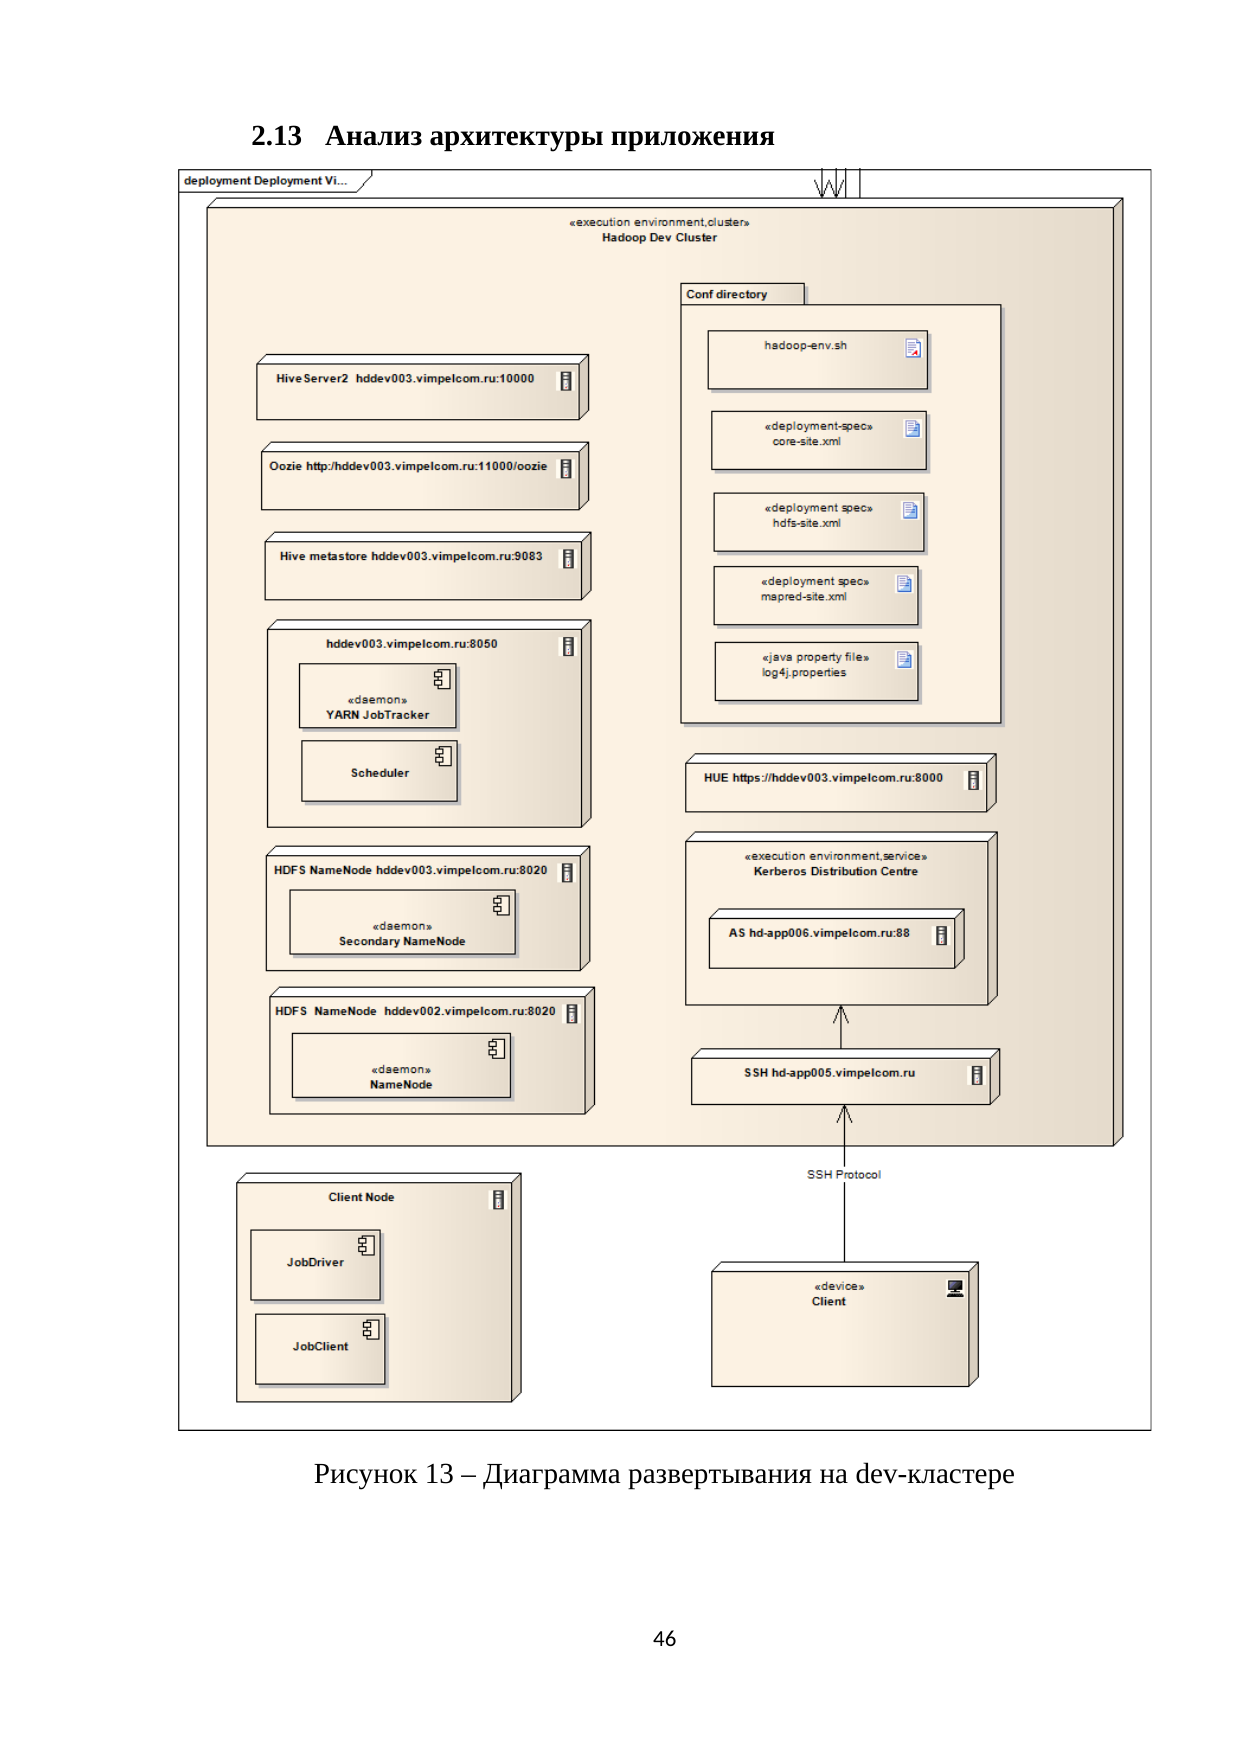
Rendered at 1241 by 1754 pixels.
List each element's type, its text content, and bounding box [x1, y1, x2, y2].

text Анализ архитектуры приложения [177, 118, 1152, 152]
picture [177, 168, 1152, 1431]
text Рисунок 13 – Диаграмма развертывания на dev-кластере [177, 1456, 1152, 1490]
